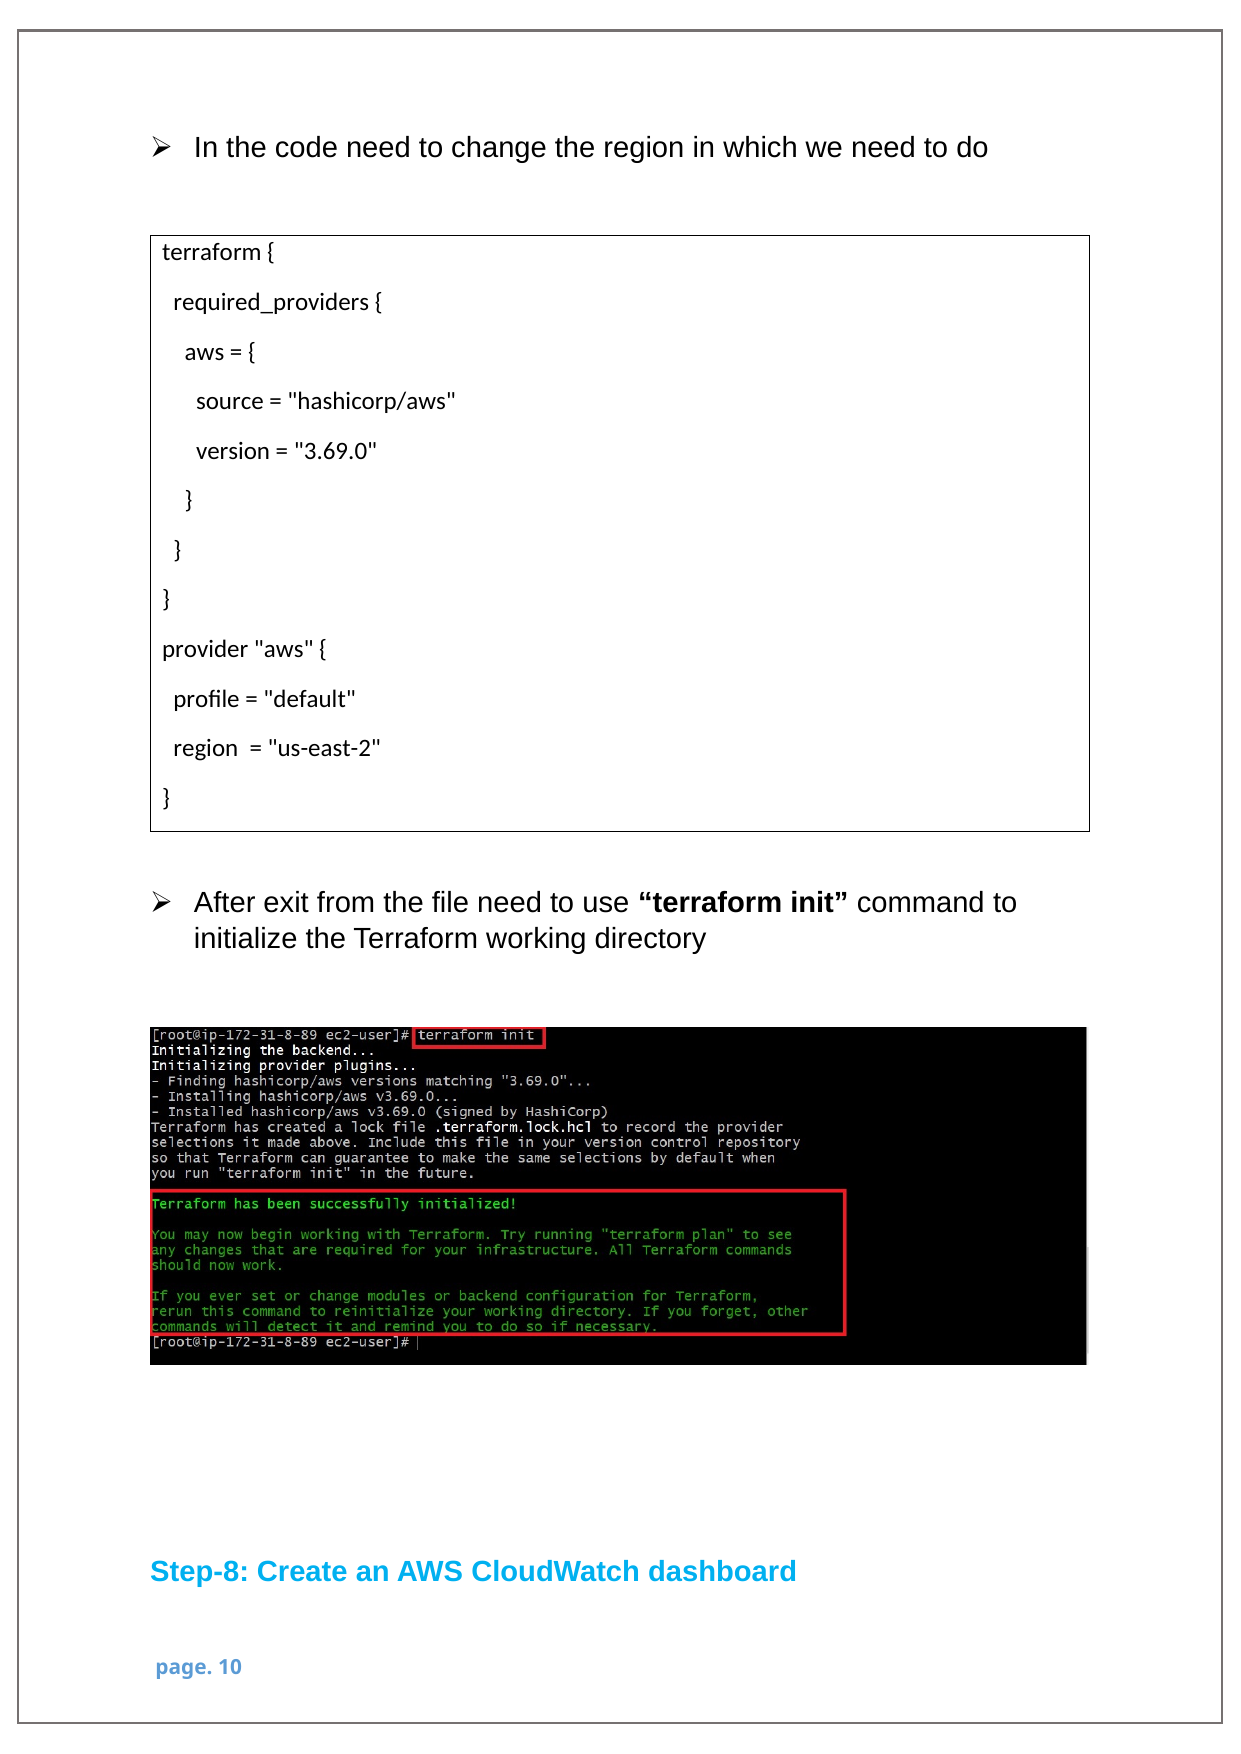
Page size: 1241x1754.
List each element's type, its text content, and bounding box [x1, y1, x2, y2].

subtitle Step-8: Create an AWS CloudWatch dashboard [150, 1554, 1090, 1587]
list In the code need to change the region in which we need to do [150, 129, 1090, 163]
table_header terraform { required_providers { aws = { source = "hashicorp/aws" version = "3.69.0" } } } provider "aws" { profile = "default" region = "us-east-2" } [151, 236, 1089, 831]
list After exit from the file need to use “terraform init” command to initialize the Terraform working directory [150, 885, 1090, 955]
picture [150, 1027, 1089, 1365]
